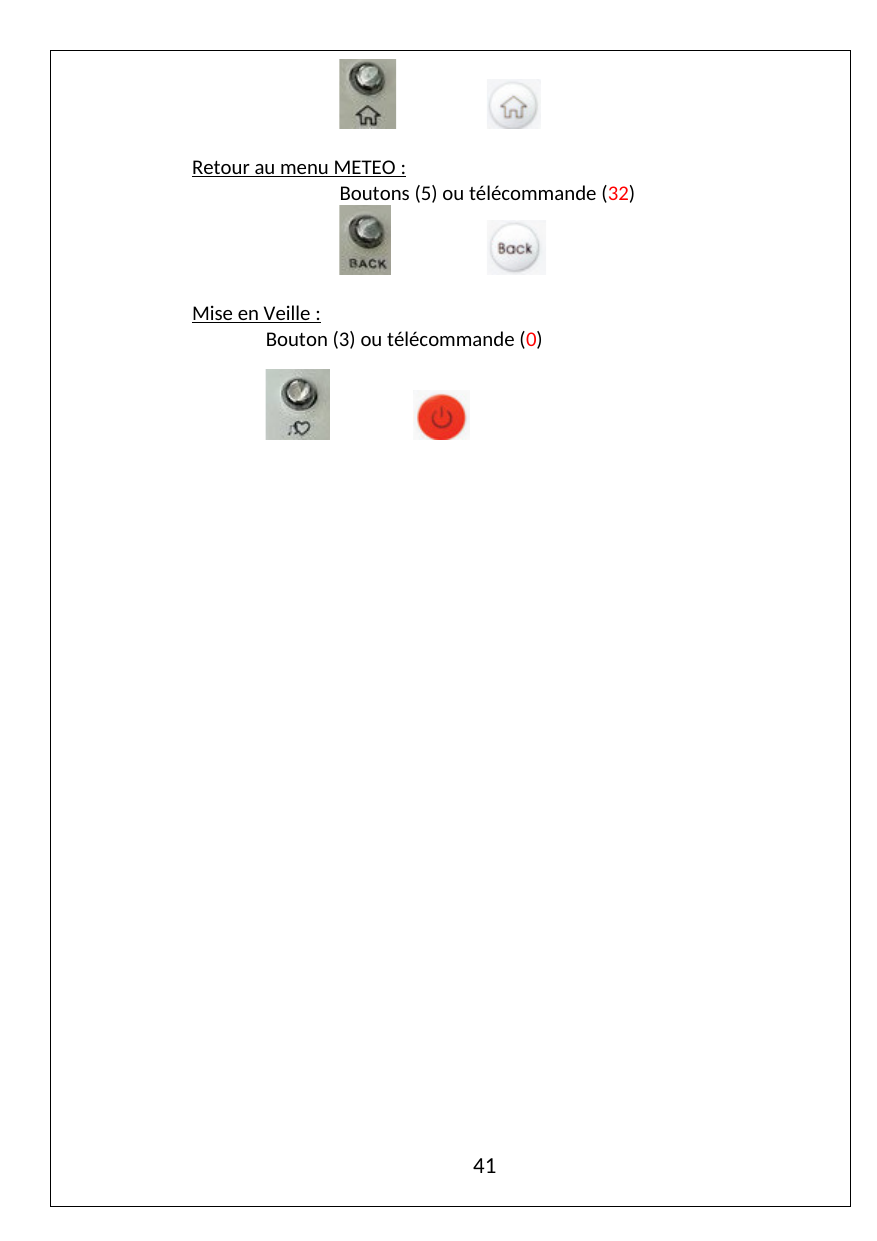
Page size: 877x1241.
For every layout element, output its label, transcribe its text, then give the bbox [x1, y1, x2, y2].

text Retour au menu METEO : [192, 154, 850, 180]
text Bouton (3) ou télécommande (0) [192, 326, 850, 351]
text Boutons (5) ou télécommande (32) [192, 180, 850, 205]
text Mise en Veille : [192, 300, 850, 326]
